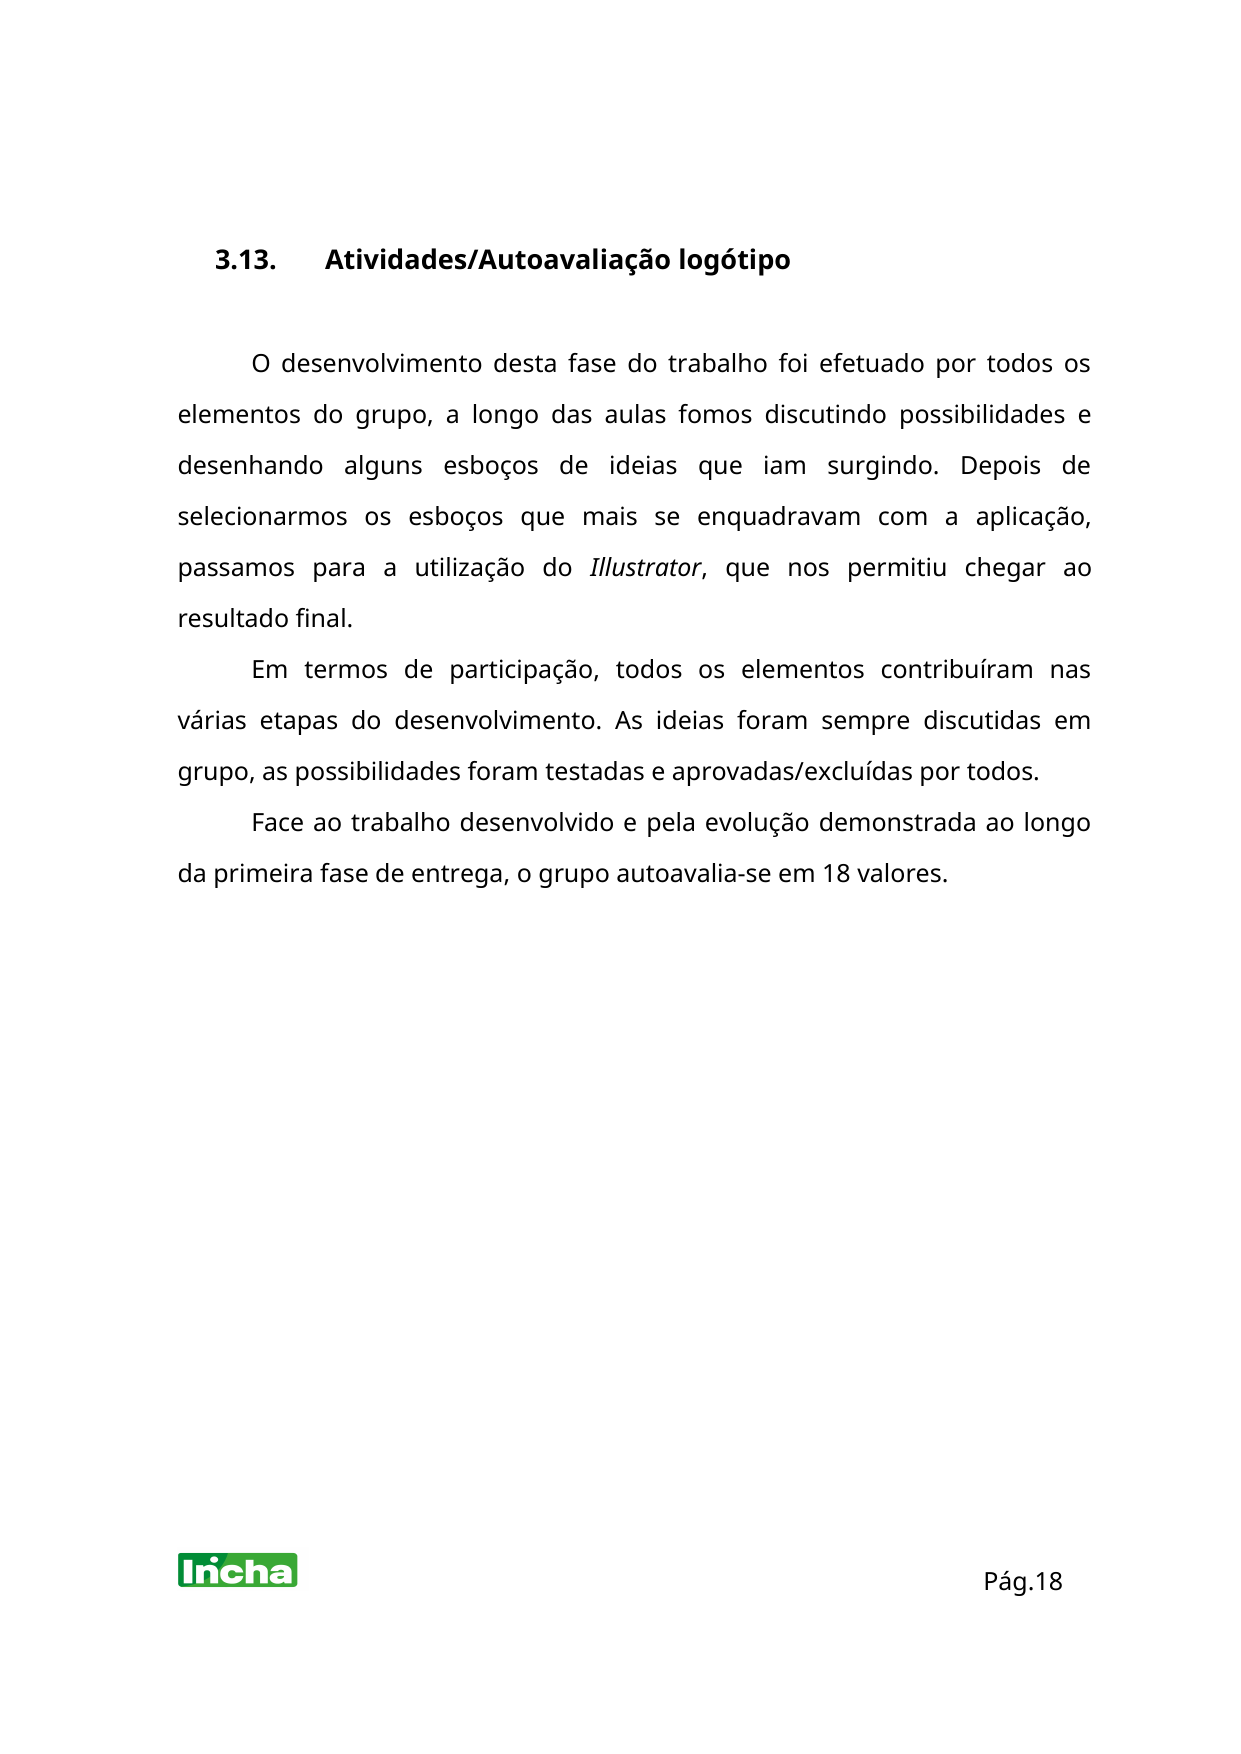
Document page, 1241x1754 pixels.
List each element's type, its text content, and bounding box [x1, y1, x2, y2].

subtitle Atividades/Autoavaliação logótipo [215, 240, 1092, 277]
text Em termos de participação, todos os elementos contribuíram nas várias etapas do desenvolvimento. As ideias foram sempre discutidas em grupo, as possibilidades foram testadas e aprovadas/excluídas por todos. [177, 652, 1092, 788]
text O desenvolvimento desta fase do trabalho foi efetuado por todos os elementos do grupo, a longo das aulas fomos discutindo possibilidades e desenhando alguns esboços de ideias que iam surgindo. Depois de selecionarmos os esboços que mais se enquadravam com a aplicação, passamos para a utilização do Illustrator, que nos permitiu chegar ao resultado final. [177, 346, 1092, 635]
text Face ao trabalho desenvolvido e pela evolução demonstrada ao longo da primeira fase de entrega, o grupo autoavalia-se em 18 valores. [177, 805, 1092, 890]
picture [177, 1547, 309, 1591]
